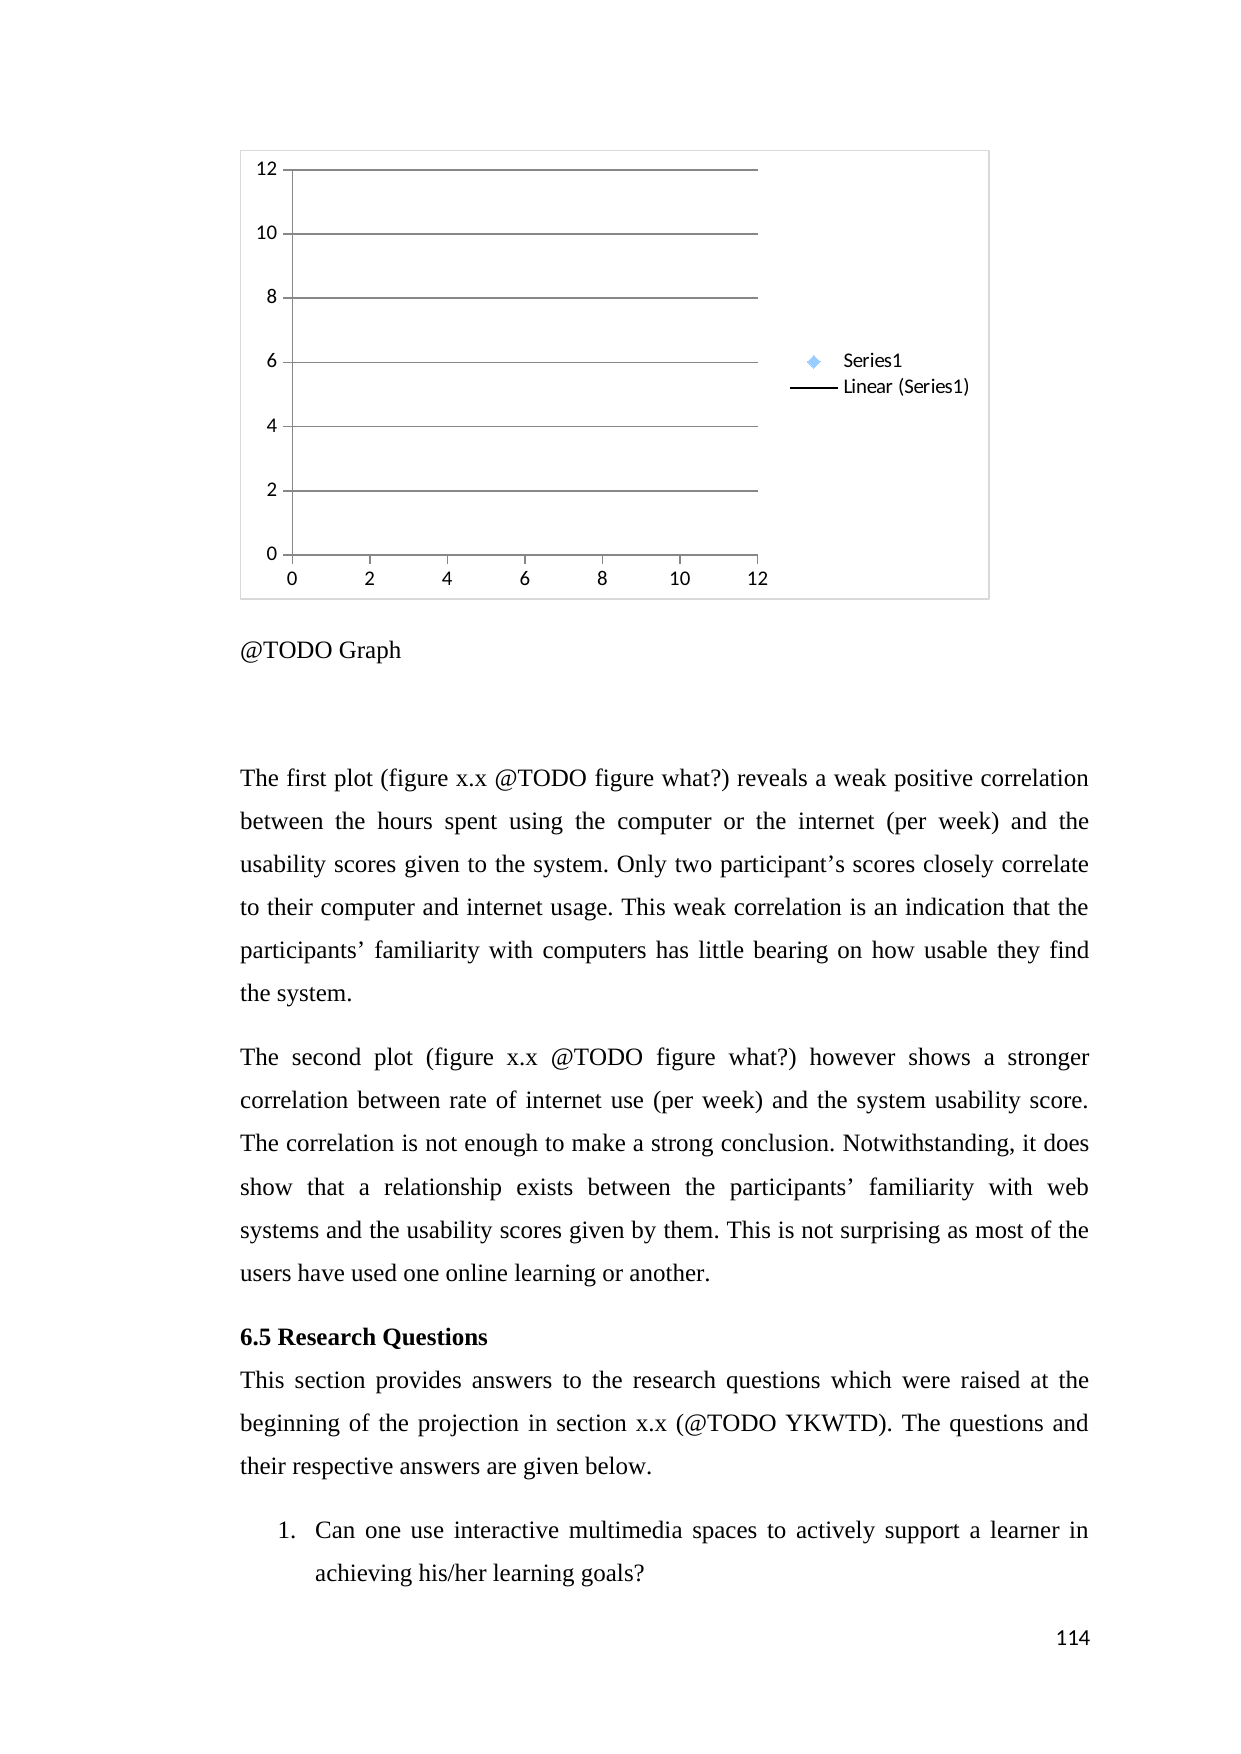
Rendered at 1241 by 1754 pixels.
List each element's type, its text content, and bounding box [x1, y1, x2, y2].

text The first plot (figure x.x @TODO figure what?) reveals a weak positive correlation between the hours spent using the computer or the internet (per week) and the usability scores given to the system. Only two participant’s scores closely correlate to their computer and internet usage. This weak correlation is an indication that the participants’ familiarity with computers has little bearing on how usable they find the system. [240, 763, 1090, 1007]
subtitle 6.5 Research Questions [240, 1322, 1090, 1351]
text This section provides answers to the research questions which were raised at the beginning of the projection in section x.x (@TODO YKWTD). The questions and their respective answers are given below. [240, 1365, 1090, 1480]
text @TODO Graph [240, 635, 1090, 663]
list Can one use interactive multimedia spaces to actively support a learner in achieving his/her learning goals? [277, 1515, 1090, 1587]
text The second plot (figure x.x @TODO figure what?) however shows a stronger correlation between rate of internet use (per week) and the system usability score. The correlation is not enough to make a strong conclusion. Notwithstanding, it does show that a relationship exists between the participants’ familiarity with web systems and the usability scores given by them. This is not surprising as most of the users have used one online learning or another. [240, 1042, 1090, 1287]
